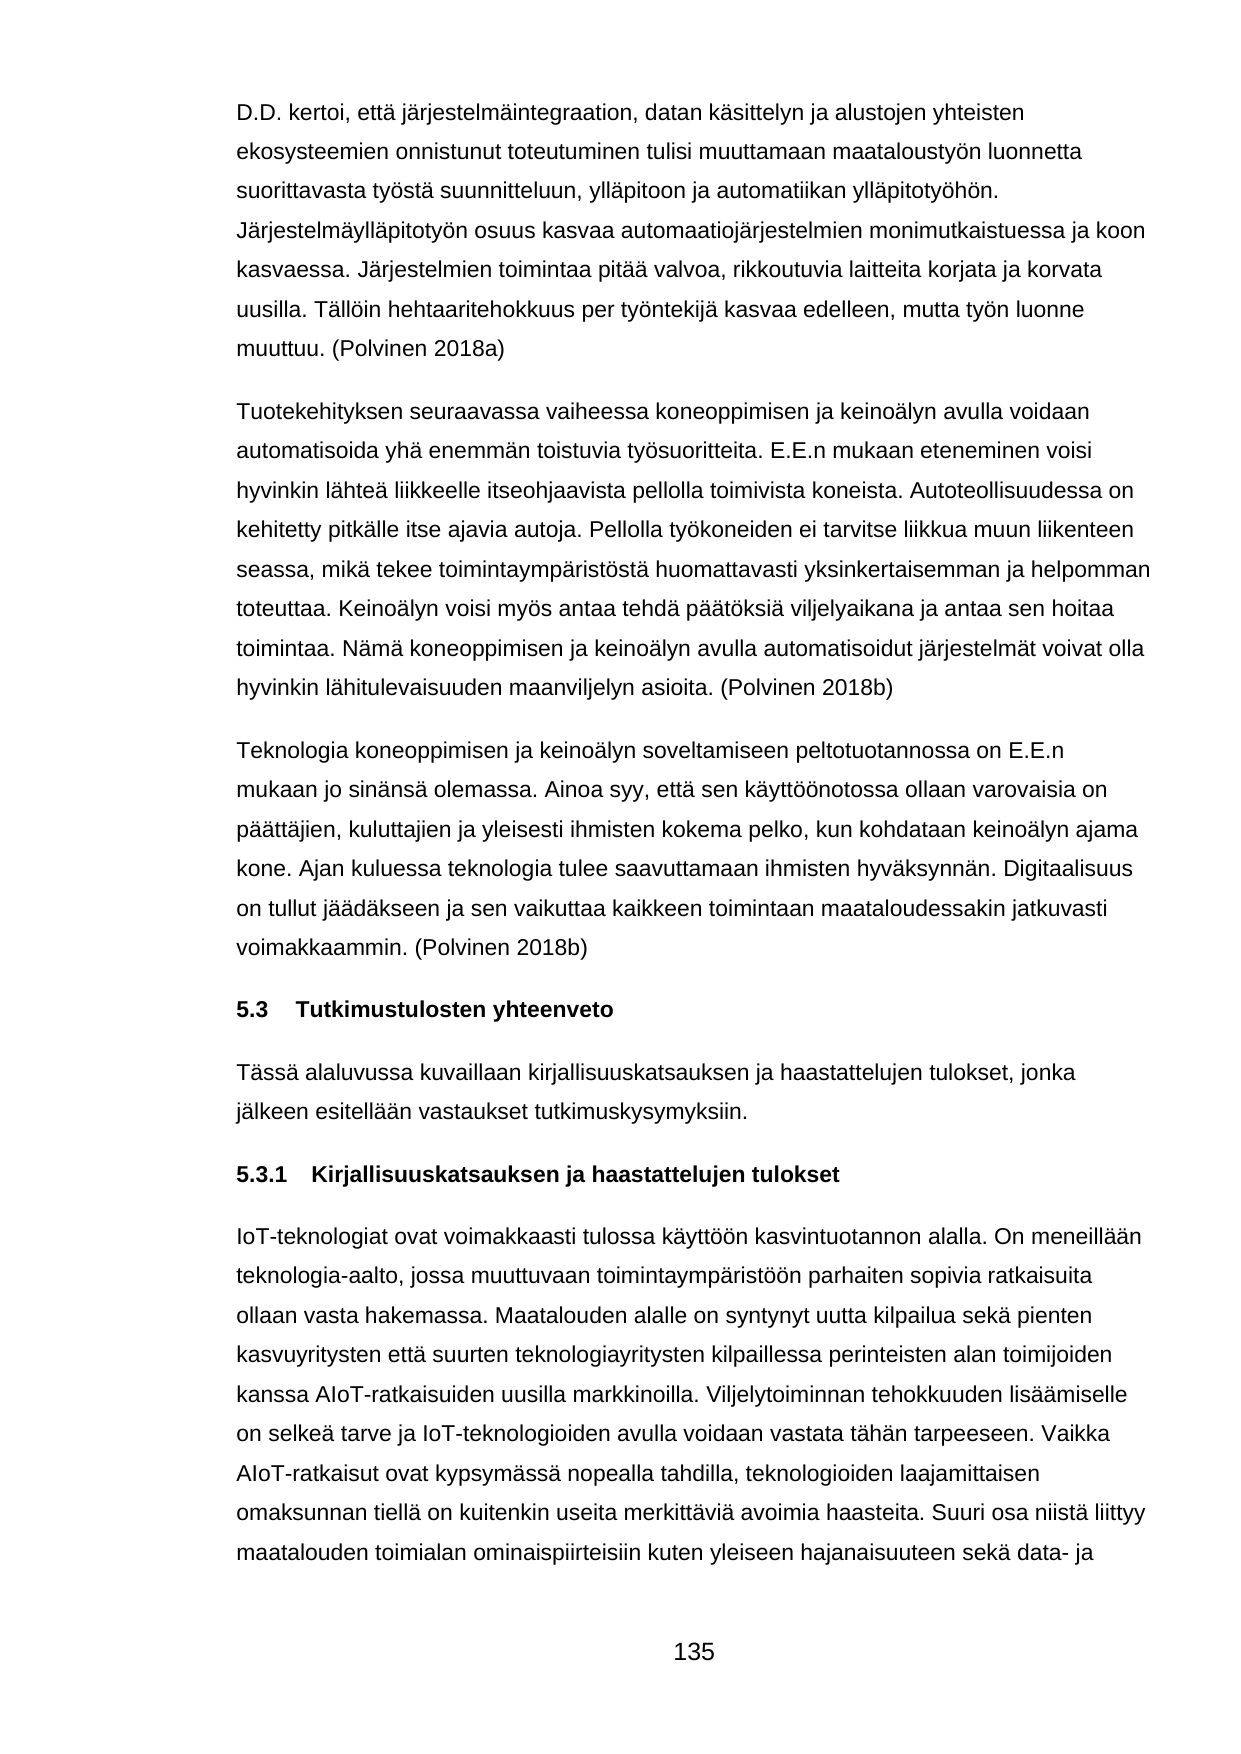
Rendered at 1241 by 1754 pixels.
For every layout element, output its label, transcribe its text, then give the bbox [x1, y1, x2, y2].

text D.D. kertoi, että järjestelmäintegraation, datan käsittelyn ja alustojen yhteisten ekosysteemien onnistunut toteutuminen tulisi muuttamaan maataloustyön luonnetta suorittavasta työstä suunnitteluun, ylläpitoon ja automatiikan ylläpitotyöhön. Järjestelmäylläpitotyön osuus kasvaa automaatiojärjestelmien monimutkaistuessa ja koon kasvaessa. Järjestelmien toimintaa pitää valvoa, rikkoutuvia laitteita korjata ja korvata uusilla. Tällöin hehtaaritehokkuus per työntekijä kasvaa edelleen, mutta työn luonne muuttuu. (Polvinen 2018a) [236, 98, 1152, 362]
text Teknologia koneoppimisen ja keinoälyn soveltamiseen peltotuotannossa on E.E.n mukaan jo sinänsä olemassa. Ainoa syy, että sen käyttöönotossa ollaan varovaisia on päättäjien, kuluttajien ja yleisesti ihmisten kokema pelko, kun kohdataan keinoälyn ajama kone. Ajan kuluessa teknologia tulee saavuttamaan ihmisten hyväksynnän. Digitaalisuus on tullut jäädäkseen ja sen vaikuttaa kaikkeen toimintaan maataloudessakin jatkuvasti voimakkaammin. (Polvinen 2018b) [236, 737, 1152, 960]
subtitle Tutkimustulosten yhteenveto [236, 996, 1152, 1023]
text Tässä alaluvussa kuvaillaan kirjallisuuskatsauksen ja haastattelujen tulokset, jonka jälkeen esitellään vastaukset tutkimuskysymyksiin. [236, 1059, 1152, 1124]
subtitle Kirjallisuuskatsauksen ja haastattelujen tulokset [236, 1161, 1152, 1187]
text Tuotekehityksen seuraavassa vaiheessa koneoppimisen ja keinoälyn avulla voidaan automatisoida yhä enemmän toistuvia työsuoritteita. E.E.n mukaan eteneminen voisi hyvinkin lähteä liikkeelle itseohjaavista pellolla toimivista koneista. Autoteollisuudessa on kehitetty pitkälle itse ajavia autoja. Pellolla työkoneiden ei tarvitse liikkua muun liikenteen seassa, mikä tekee toimintaympäristöstä huomattavasti yksinkertaisemman ja helpomman toteuttaa. Keinoälyn voisi myös antaa tehdä päätöksiä viljelyaikana ja antaa sen hoitaa toimintaa. Nämä koneoppimisen ja keinoälyn avulla automatisoidut järjestelmät voivat olla hyvinkin lähitulevaisuuden maanviljelyn asioita. (Polvinen 2018b) [236, 398, 1152, 701]
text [236, 1223, 1152, 1565]
